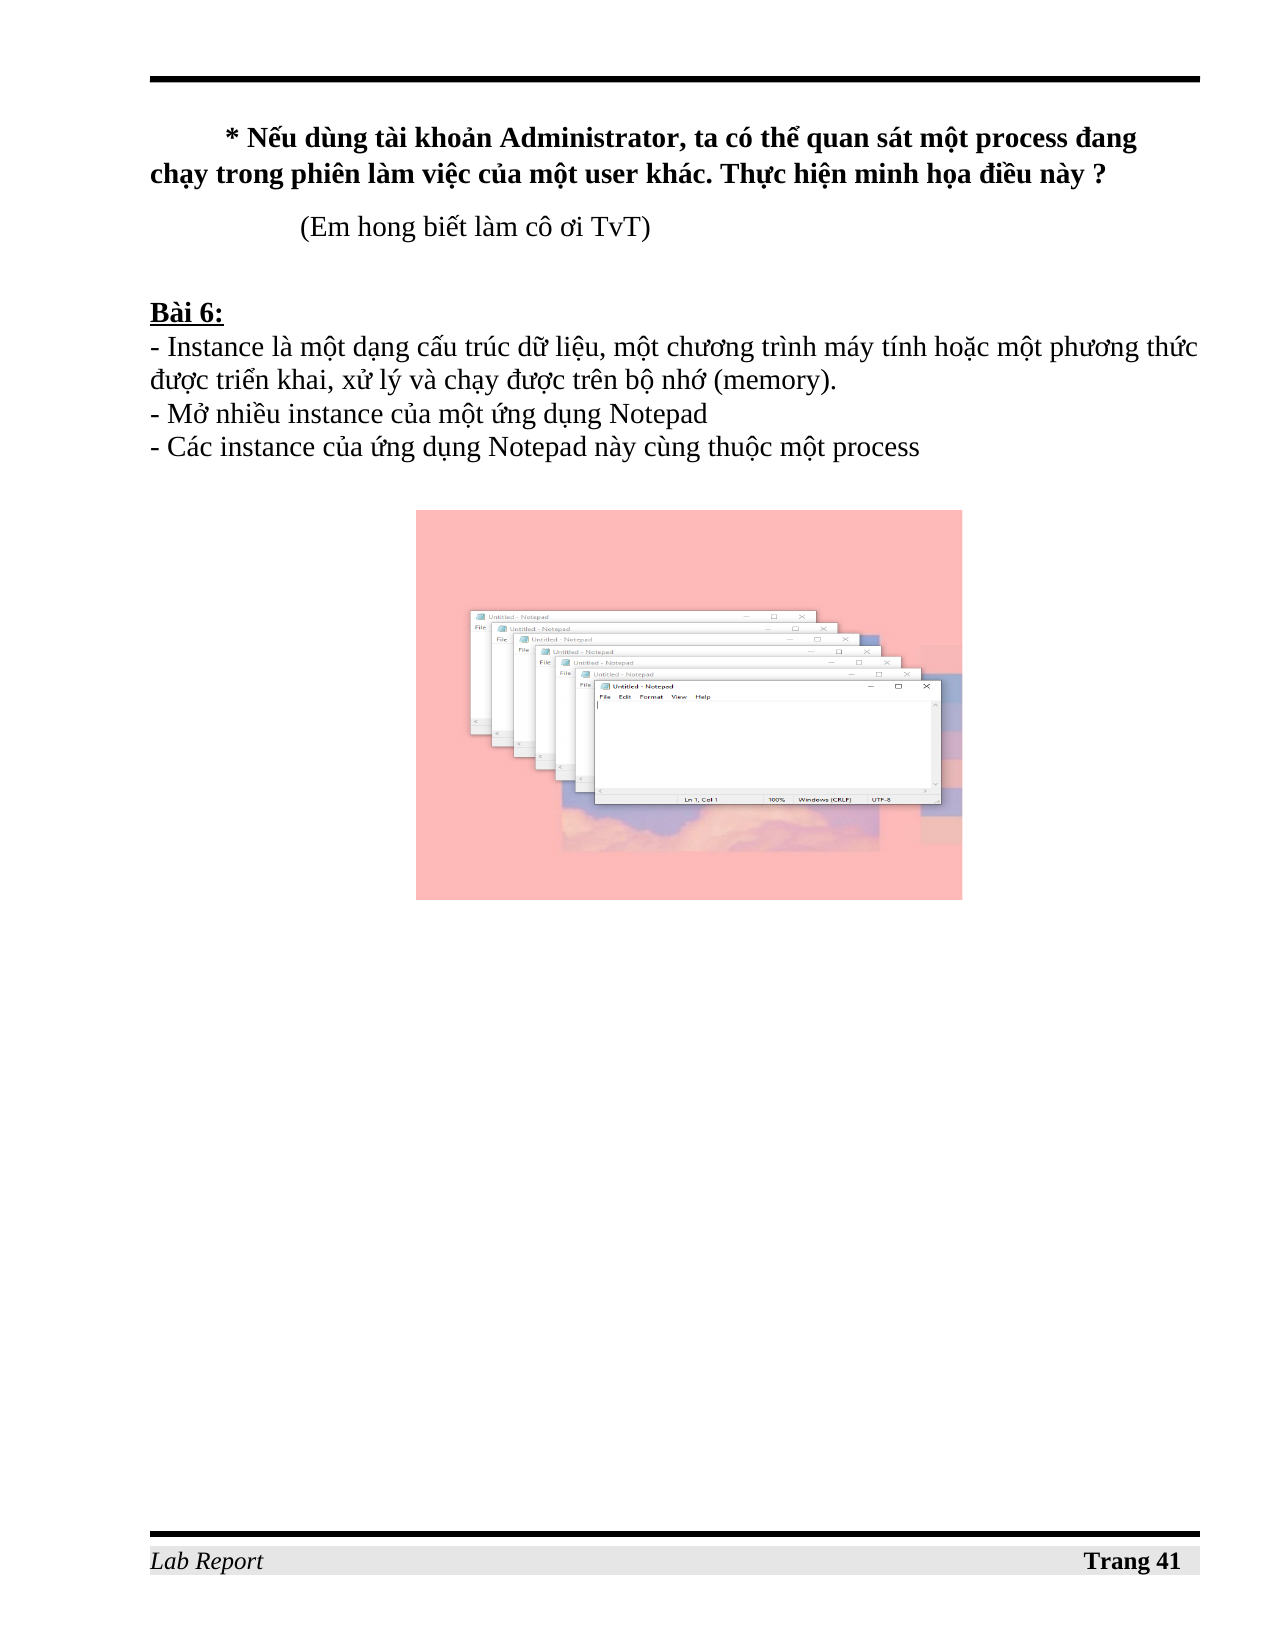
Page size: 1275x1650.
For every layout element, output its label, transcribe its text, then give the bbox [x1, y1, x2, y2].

text * Nếu dùng tài khoản Administrator, ta có thể quan sát một process đang chạy trong phiên làm việc của một user khác. Thực hiện minh họa điều này ? [150, 120, 1200, 190]
picture [416, 510, 963, 900]
text - Mở nhiều instance của một ứng dụng Notepad [150, 396, 1200, 429]
text - Instance là một dạng cấu trúc dữ liệu, một chương trình máy tính hoặc một phương thức được triển khai, xử lý và chạy được trên bộ nhớ (memory). [150, 329, 1200, 396]
text - Các instance của ứng dụng Notepad này cùng thuộc một process [150, 429, 1200, 463]
text Bài 6: [150, 295, 1200, 329]
text (Em hong biết làm cô ơi TvT) [225, 209, 1200, 242]
